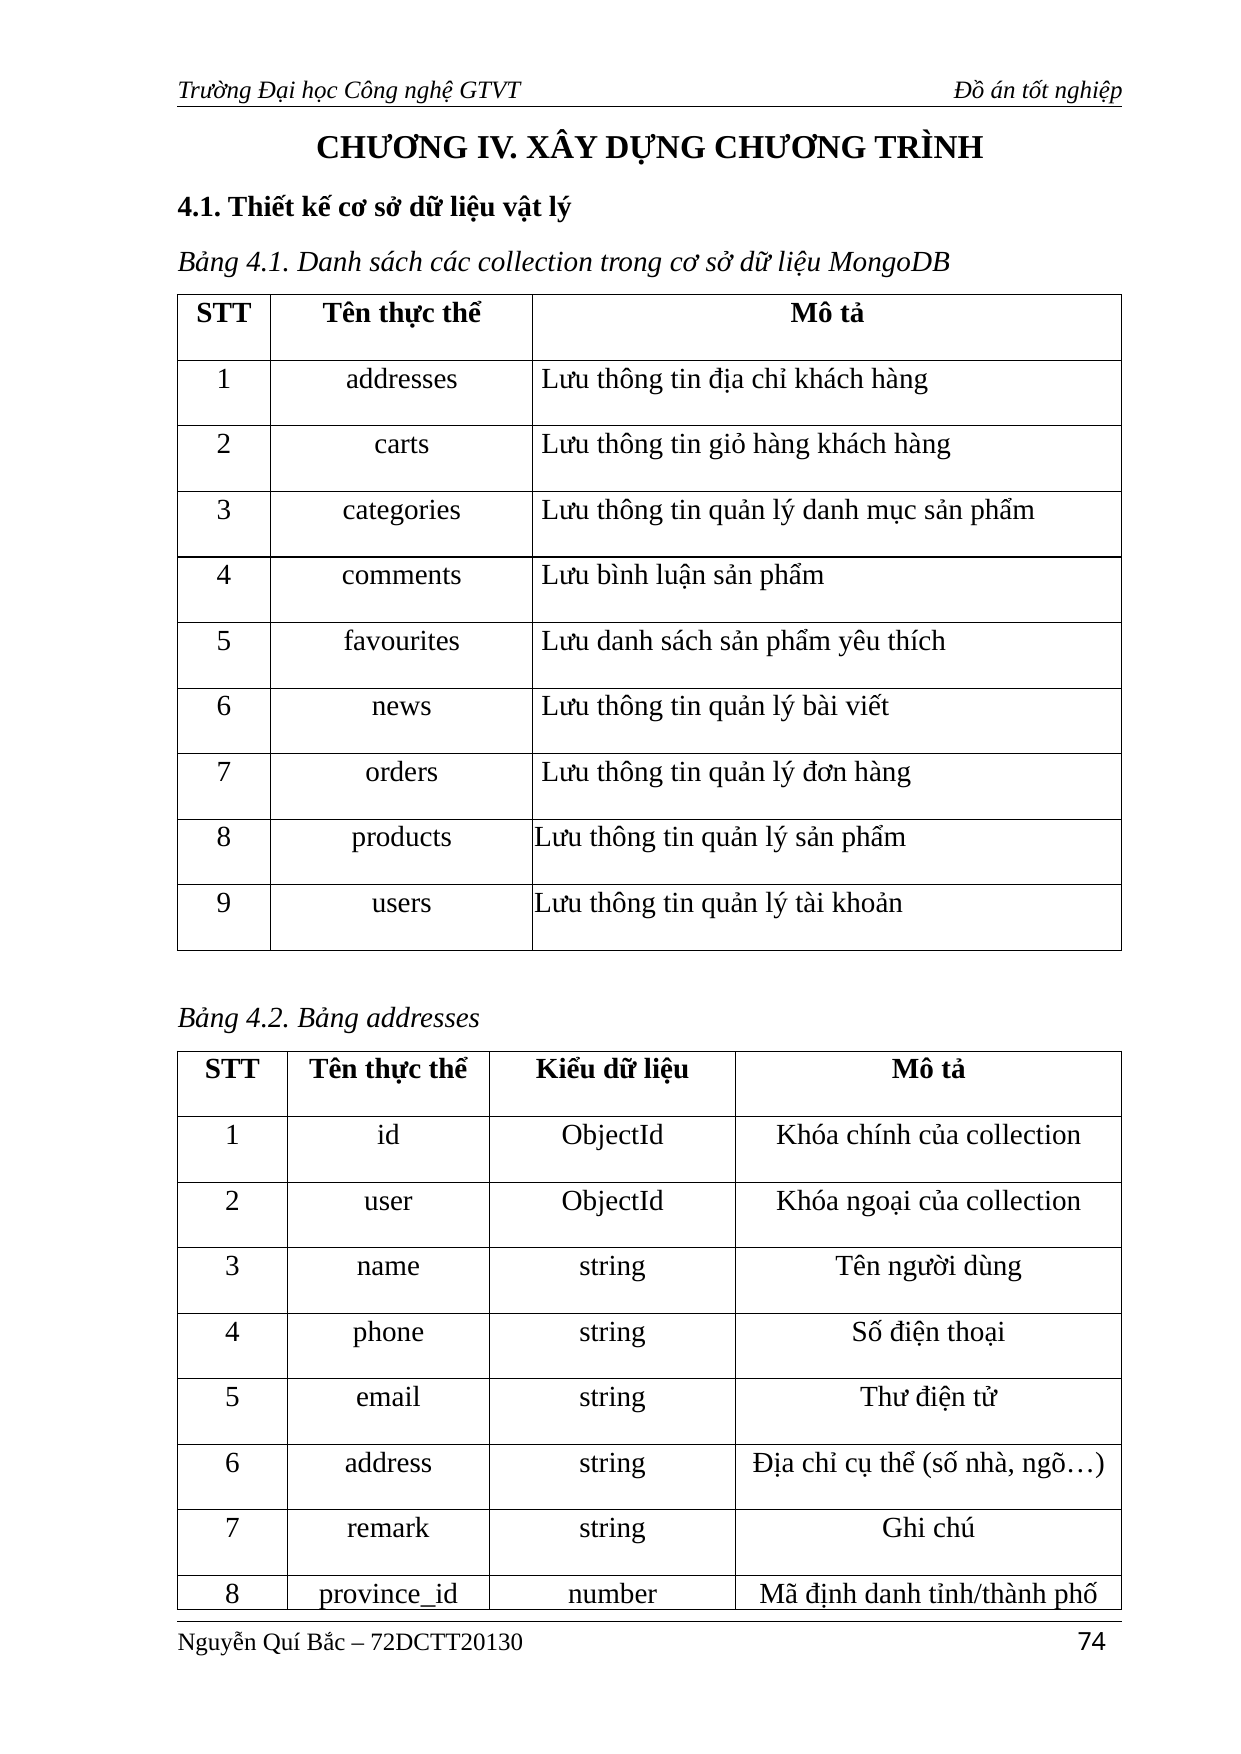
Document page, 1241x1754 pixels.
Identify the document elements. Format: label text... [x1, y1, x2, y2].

table_cell string [490, 1510, 735, 1575]
table_cell 2 [178, 426, 270, 491]
table_cell 1 [178, 361, 270, 425]
table_cell orders [271, 754, 532, 818]
table_header Kiểu dữ liệu [490, 1052, 735, 1116]
table_cell 4 [178, 1314, 287, 1378]
table_cell 7 [178, 754, 270, 818]
table_cell 4 [178, 558, 270, 622]
table_cell news [271, 689, 532, 753]
table_cell carts [271, 426, 532, 491]
table_cell remark [288, 1510, 489, 1575]
table_cell email [288, 1379, 489, 1444]
table_cell Thư điện tử [736, 1379, 1121, 1444]
table_cell phone [288, 1314, 489, 1378]
table_cell Lưu thông tin quản lý tài khoản [533, 885, 1121, 949]
table_header Tên thực thể [271, 295, 532, 360]
table_cell 8 [178, 820, 270, 884]
table_cell users [271, 885, 532, 949]
table_cell string [490, 1314, 735, 1378]
table_cell string [490, 1248, 735, 1313]
table_cell ObjectId [490, 1117, 735, 1182]
table_cell 8 [178, 1576, 287, 1609]
table_header Tên thực thể [288, 1052, 489, 1116]
table_cell 1 [178, 1117, 287, 1182]
table_cell Lưu thông tin quản lý sản phẩm [533, 820, 1121, 884]
table_cell 2 [178, 1183, 287, 1247]
table_header Mô tả [533, 295, 1121, 360]
subtitle Bảng 4.2. Bảng addresses [177, 1000, 1122, 1034]
table_cell address [288, 1445, 489, 1509]
table_cell ObjectId [490, 1183, 735, 1247]
table_cell favourites [271, 623, 532, 687]
table_cell 9 [178, 885, 270, 949]
table_cell Lưu thông tin quản lý bài viết [533, 689, 1121, 753]
table_cell Khóa chính của collection [736, 1117, 1121, 1182]
table_cell 6 [178, 689, 270, 753]
table_cell string [490, 1379, 735, 1444]
table_cell Lưu bình luận sản phẩm [533, 558, 1121, 622]
table_header STT [178, 1052, 287, 1116]
table_cell user [288, 1183, 489, 1247]
table_header STT [178, 295, 270, 360]
table_cell comments [271, 558, 532, 622]
table_cell 5 [178, 1379, 287, 1444]
table_cell Lưu thông tin quản lý danh mục sản phẩm [533, 492, 1121, 556]
table_cell 7 [178, 1510, 287, 1575]
table_cell Ghi chú [736, 1510, 1121, 1575]
table_cell Lưu thông tin giỏ hàng khách hàng [533, 426, 1121, 491]
table_cell string [490, 1445, 735, 1509]
table_cell 6 [178, 1445, 287, 1509]
subtitle Bảng 4.1. Danh sách các collection trong cơ sở dữ liệu MongoDB [177, 244, 1122, 277]
table_cell number [490, 1576, 735, 1609]
table_cell Lưu thông tin địa chỉ khách hàng [533, 361, 1121, 425]
table_cell Số điện thoại [736, 1314, 1121, 1378]
table_cell Địa chỉ cụ thể (số nhà, ngõ…) [736, 1445, 1121, 1509]
table_cell 5 [178, 623, 270, 687]
table_cell Lưu thông tin quản lý đơn hàng [533, 754, 1121, 818]
table_cell 3 [178, 1248, 287, 1313]
table_cell addresses [271, 361, 532, 425]
table_cell province_id [288, 1576, 489, 1609]
table_cell products [271, 820, 532, 884]
table_cell categories [271, 492, 532, 556]
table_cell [736, 1576, 1121, 1609]
table_cell Khóa ngoại của collection [736, 1183, 1121, 1247]
table_cell name [288, 1248, 489, 1313]
table_cell Tên người dùng [736, 1248, 1121, 1313]
subtitle 4.1. Thiết kế cơ sở dữ liệu vật lý [177, 189, 1122, 223]
table_cell Lưu danh sách sản phẩm yêu thích [533, 623, 1121, 687]
table_header Mô tả [736, 1052, 1121, 1116]
table_cell id [288, 1117, 489, 1182]
subtitle CHƯƠNG IV. XÂY DỰNG CHƯƠNG TRÌNH [177, 128, 1122, 166]
table_cell 3 [178, 492, 270, 556]
